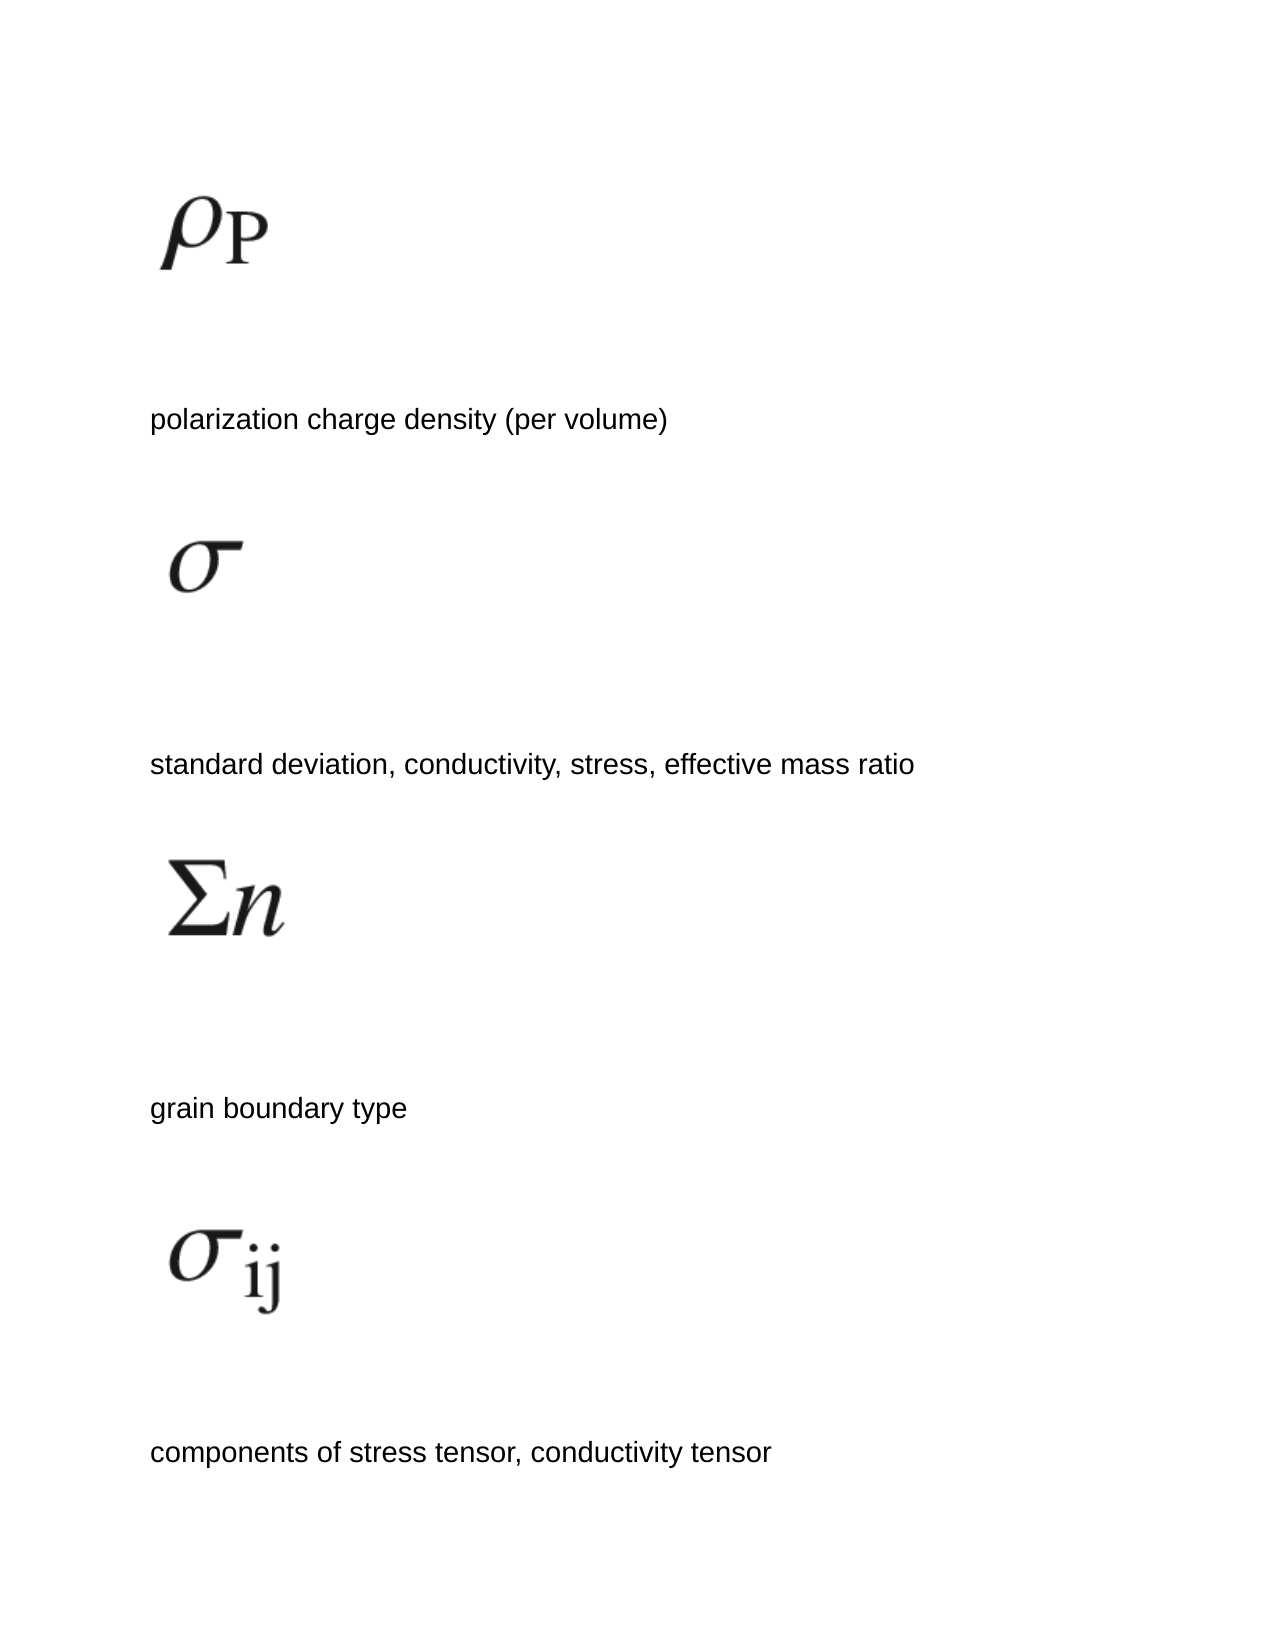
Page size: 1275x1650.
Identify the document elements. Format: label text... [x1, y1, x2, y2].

picture [150, 150, 279, 344]
text grain boundary type [150, 1091, 1125, 1124]
picture [150, 494, 252, 689]
text polarization charge density (per volume) [150, 402, 1125, 436]
picture [150, 838, 297, 1033]
text standard deviation, conductivity, stress, effective mass ratio [150, 747, 1125, 780]
text components of stress tensor, conductivity tensor [150, 1435, 1125, 1469]
picture [150, 1183, 297, 1377]
